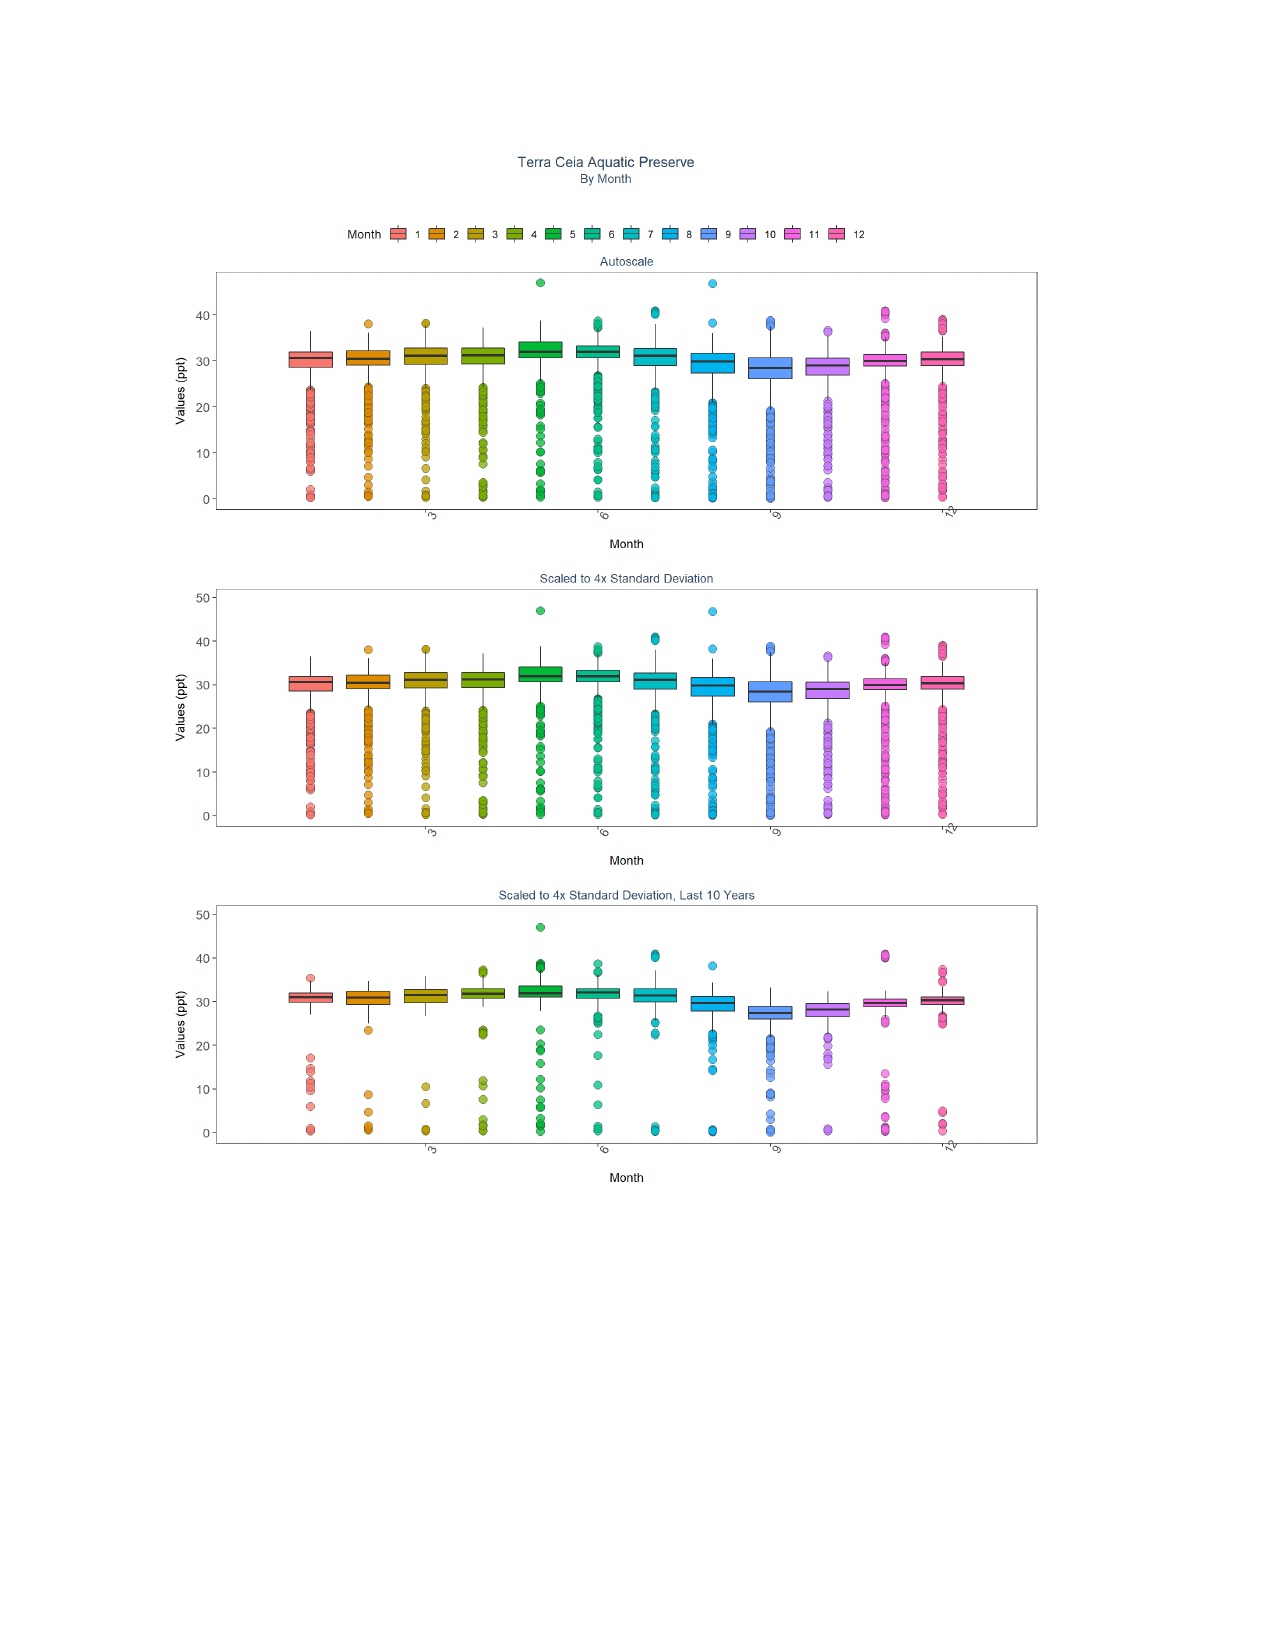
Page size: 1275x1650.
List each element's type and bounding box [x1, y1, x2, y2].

picture [168, 150, 1044, 1200]
